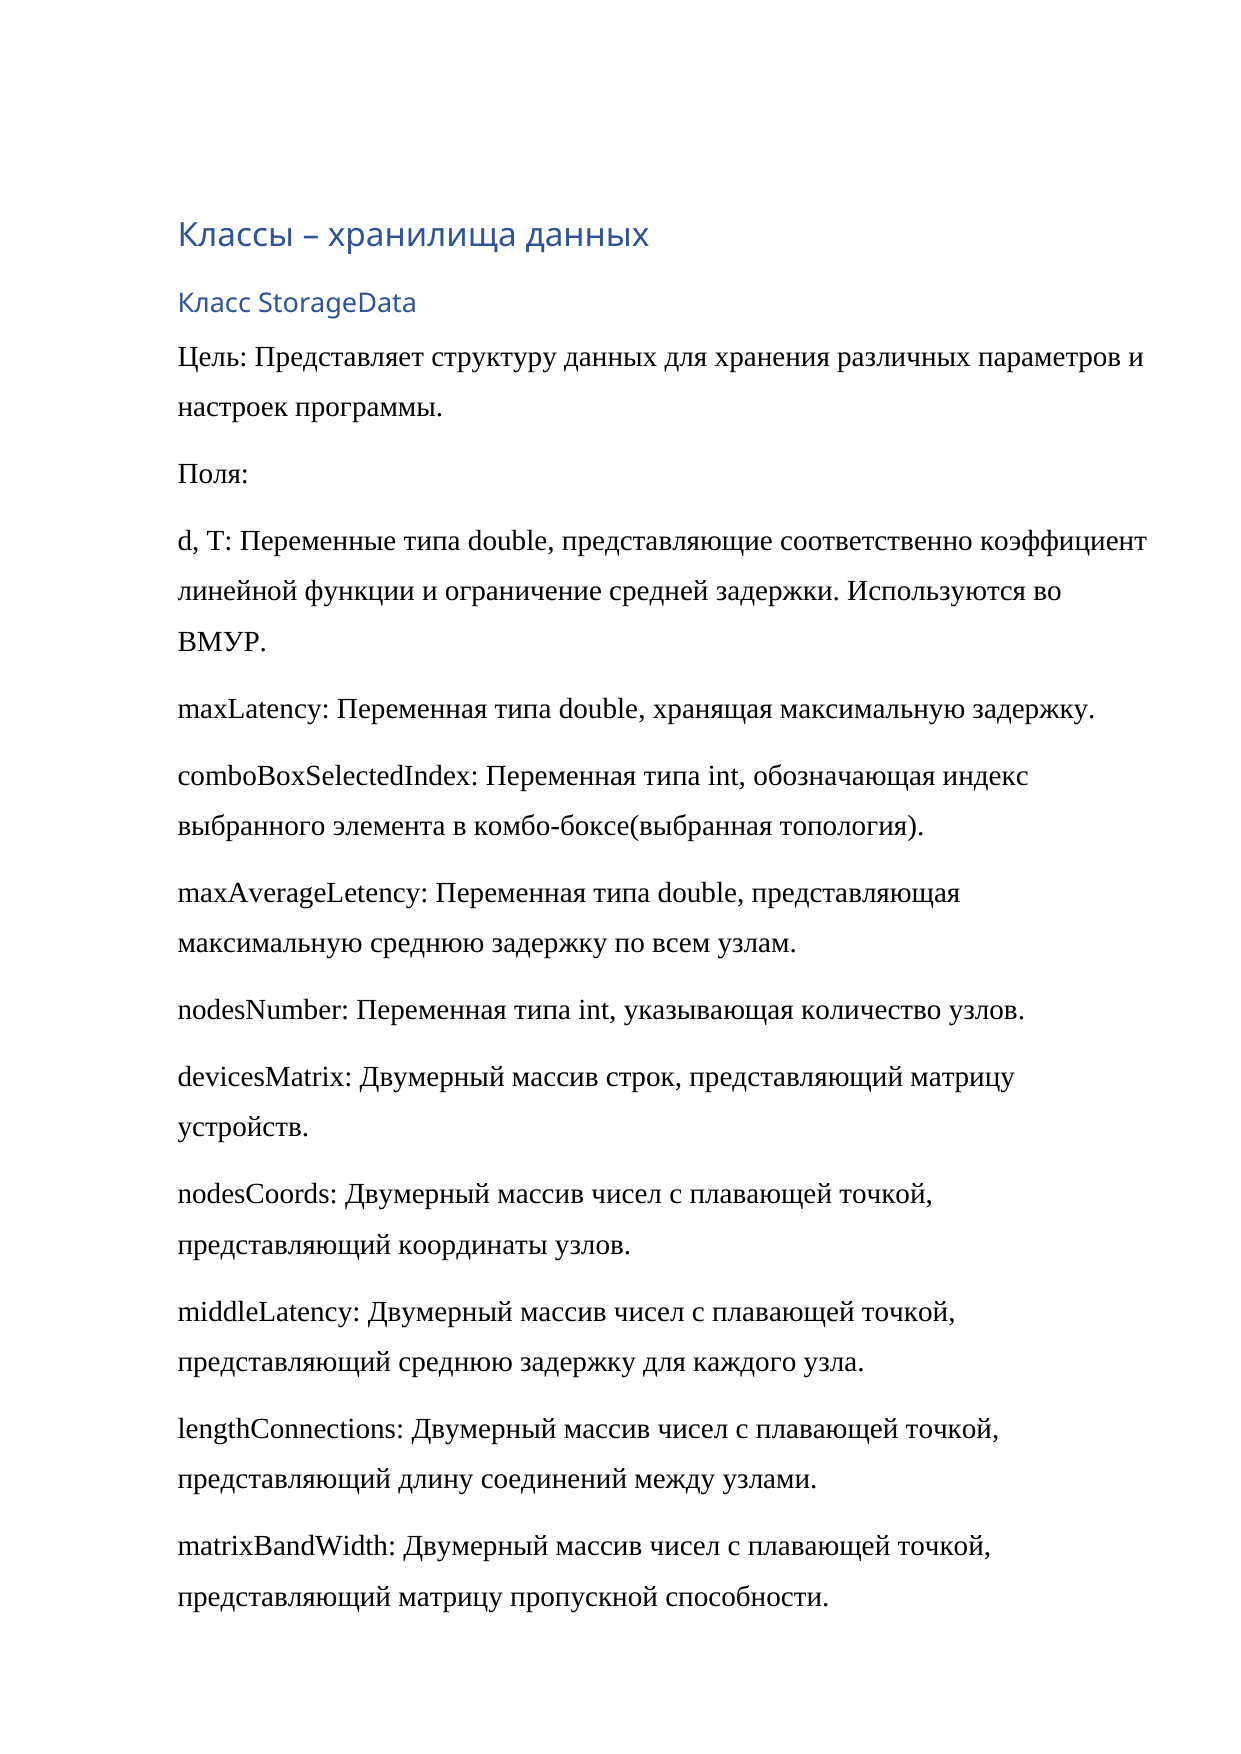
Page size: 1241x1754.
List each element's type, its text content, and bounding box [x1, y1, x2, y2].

text matrixBandWidth: Двумерный массив чисел с плавающей точкой, представляющий матрицу пропускной способности. [177, 1528, 1152, 1612]
text lengthConnections: Двумерный массив чисел с плавающей точкой, представляющий длину соединений между узлами. [177, 1411, 1152, 1495]
text nodesCoords: Двумерный массив чисел с плавающей точкой, представляющий координаты узлов. [177, 1177, 1152, 1260]
subtitle Классы – хранилища данных [177, 211, 1152, 257]
text nodesNumber: Переменная типа int, указывающая количество узлов. [177, 992, 1152, 1026]
subtitle Класс StorageData [177, 283, 1152, 320]
text devicesMatrix: Двумерный массив строк, представляющий матрицу устройств. [177, 1059, 1152, 1143]
text maxAverageLetency: Переменная типа double, представляющая максимальную среднюю задержку по всем узлам. [177, 875, 1152, 959]
text Цель: Представляет структуру данных для хранения различных параметров и настроек программы. [177, 339, 1152, 423]
text maxLatency: Переменная типа double, хранящая максимальную задержку. [177, 691, 1152, 724]
text Поля: [177, 456, 1152, 490]
text d, T: Переменные типа double, представляющие соответственно коэффициент линейной функции и ограничение средней задержки. Используются во ВМУР. [177, 523, 1152, 657]
text comboBoxSelectedIndex: Переменная типа int, обозначающая индекс выбранного элемента в комбо-боксе(выбранная топология). [177, 758, 1152, 842]
text middleLatency: Двумерный массив чисел с плавающей точкой, представляющий среднюю задержку для каждого узла. [177, 1294, 1152, 1378]
